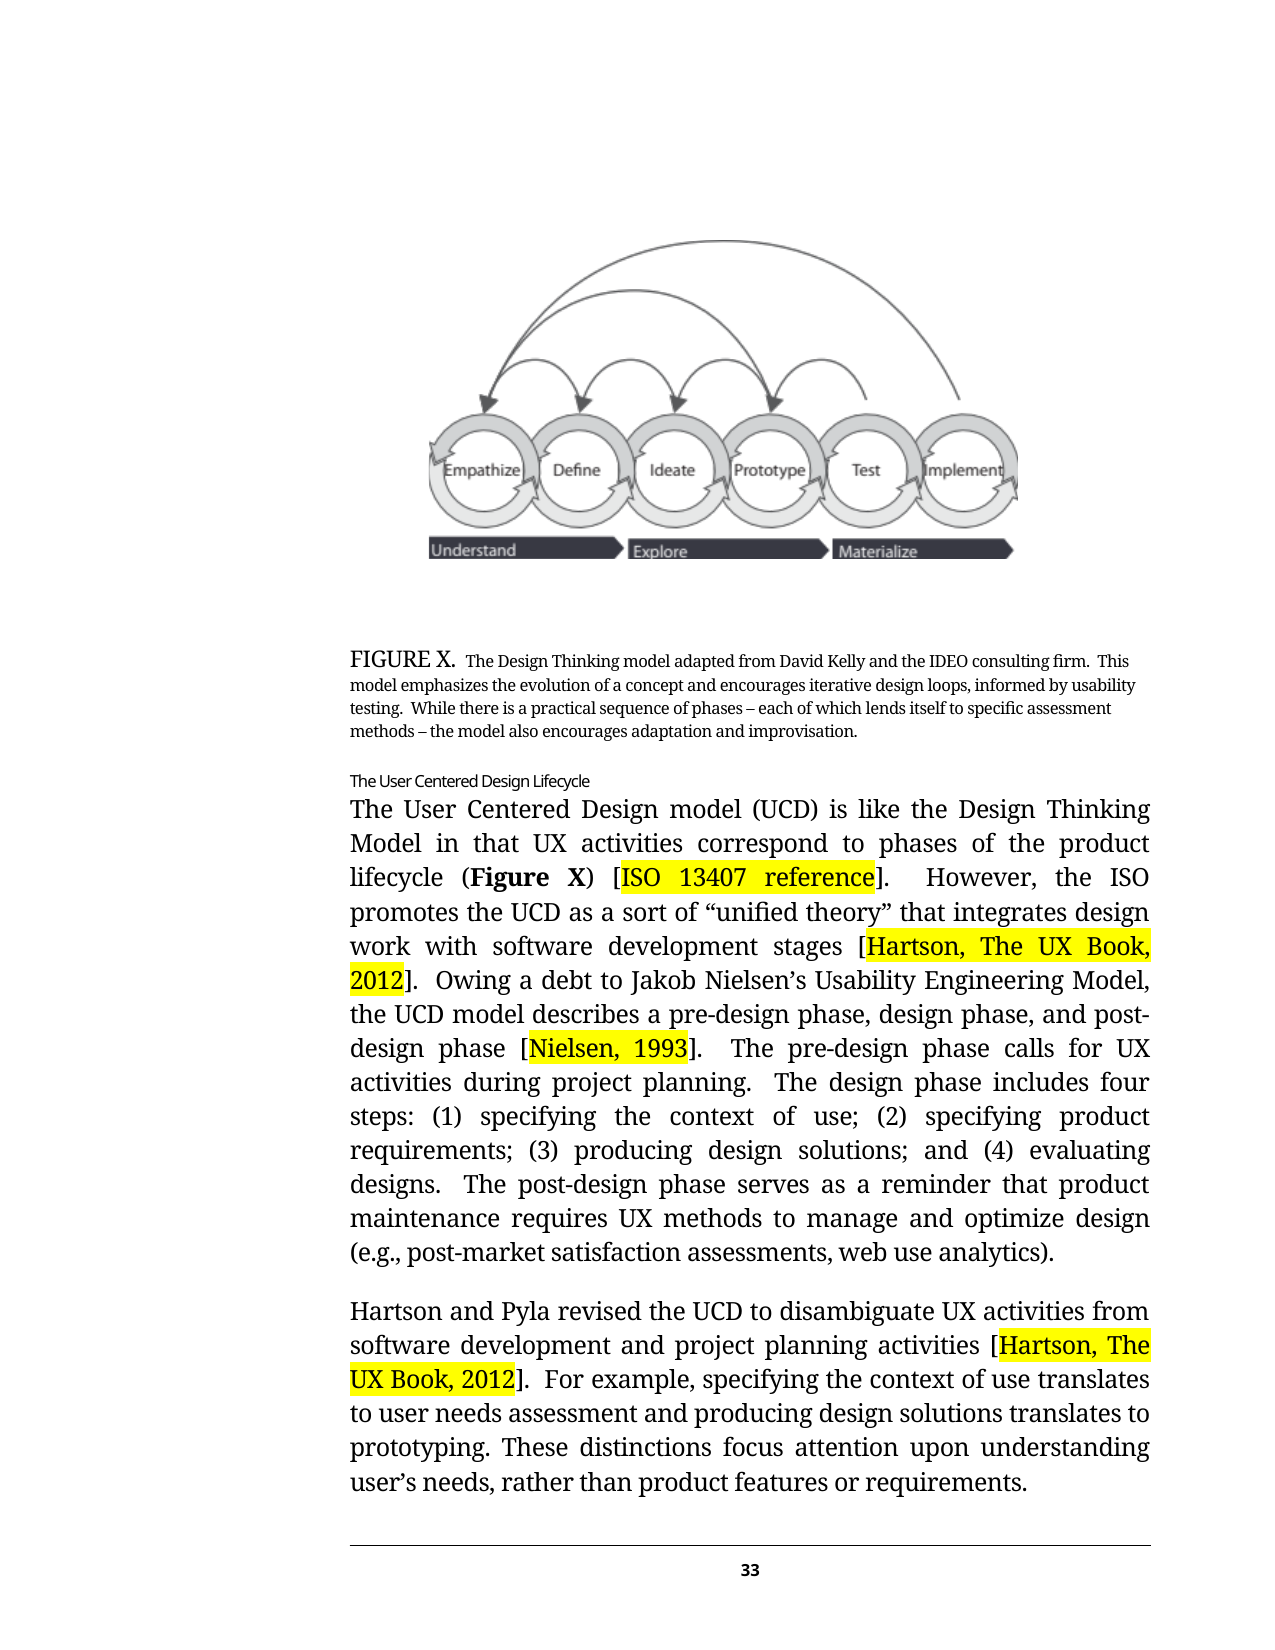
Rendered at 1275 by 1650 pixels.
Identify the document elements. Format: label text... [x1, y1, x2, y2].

text Hartson and Pyla revised the UCD to disambiguate UX activities from software development and project planning activities [Hartson, The UX Book, 2012]. For example, specifying the context of use translates to user needs assessment and producing design solutions translates to prototyping. These distinctions focus attention upon understanding user’s needs, rather than product features or requirements. [349, 1294, 1151, 1498]
text The User Centered Design model (UCD) is like the Design Thinking Model in that UX activities correspond to phases of the product lifecycle (Figure X) [ISO 13407 reference]. However, the ISO promotes the UCD as a sort of “unified theory” that integrates design work with software development stages [Hartson, The UX Book, 2012]. Owing a debt to Jakob Nielsen’s Usability Engineering Model, the UCD model describes a pre-design phase, design phase, and post-design phase [Nielsen, 1993]. The pre-design phase calls for UX activities during project planning. The design phase includes four steps: (1) specifying the context of use; (2) specifying product requirements; (3) producing design solutions; and (4) evaluating designs. The post-design phase serves as a reminder that product maintenance requires UX methods to manage and optimize design (e.g., post-market satisfaction assessments, web use analytics). [349, 792, 1151, 1269]
subtitle The User Centered Design Lifecycle [349, 767, 1151, 792]
text Figure X. The Design Thinking model adapted from David Kelly and the IDEO consulting firm. This model emphasizes the evolution of a concept and encourages iterative design loops, informed by usability testing. While there is a practical sequence of phases – each of which lends itself to specific assessment methods – the model also encourages adaptation and improvisation. [349, 643, 1151, 742]
